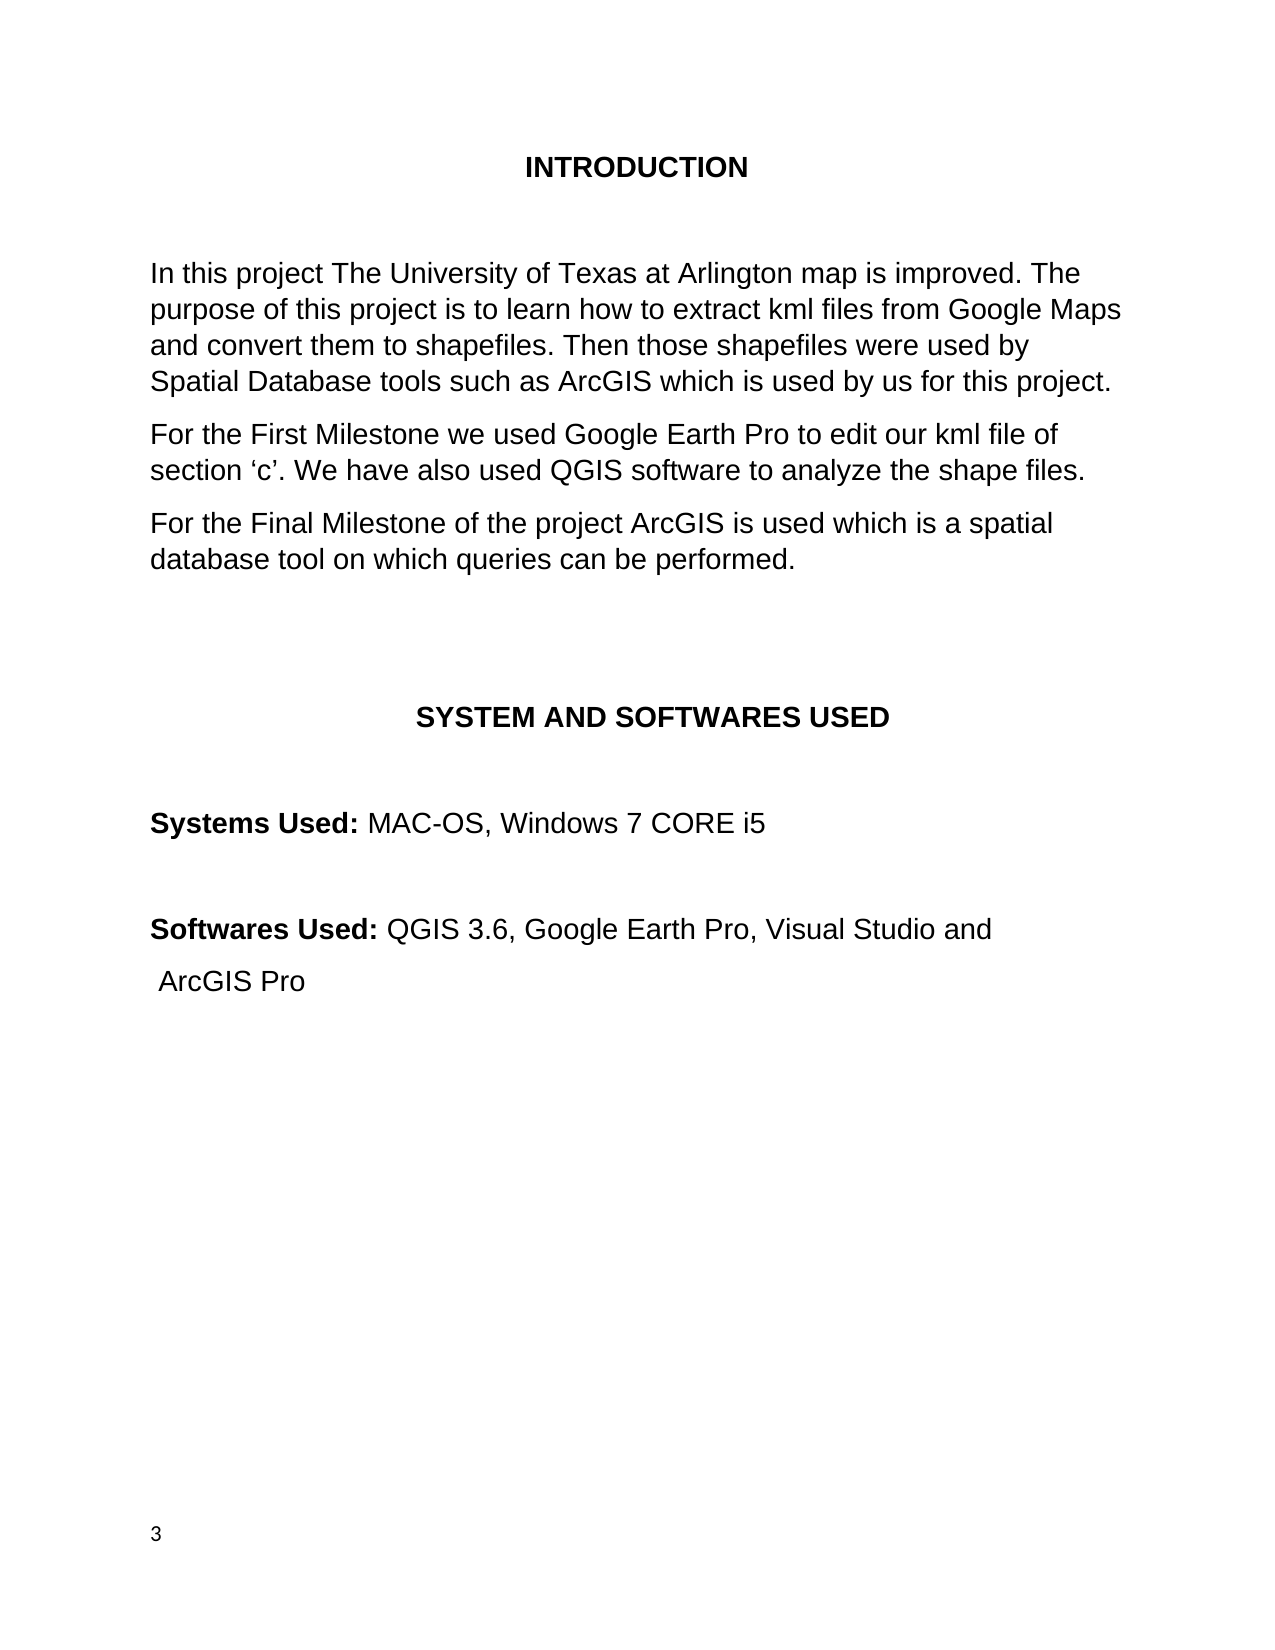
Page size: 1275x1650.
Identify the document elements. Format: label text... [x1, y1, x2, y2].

text Systems Used: MAC-OS, Windows 7 CORE i5 [150, 806, 1125, 839]
text For the Final Milestone of the project ArcGIS is used which is a spatial database tool on which queries can be performed. [150, 506, 1125, 576]
text SYSTEM AND SOFTWARES USED [150, 700, 1125, 734]
text For the First Milestone we used Google Earth Pro to edit our kml file of section ‘c’. We have also used QGIS software to analyze the shape files. [150, 417, 1125, 487]
text In this project The University of Texas at Arlington map is improved. The purpose of this project is to learn how to extract kml files from Google Maps and convert them to shapefiles. Then those shapefiles were used by Spatial Database tools such as ArcGIS which is used by us for this project. [150, 256, 1125, 398]
text ArcGIS Pro [150, 964, 1125, 998]
text Softwares Used: QGIS 3.6, Google Earth Pro, Visual Studio and [150, 912, 1125, 945]
text INTRODUCTION [150, 150, 1125, 183]
